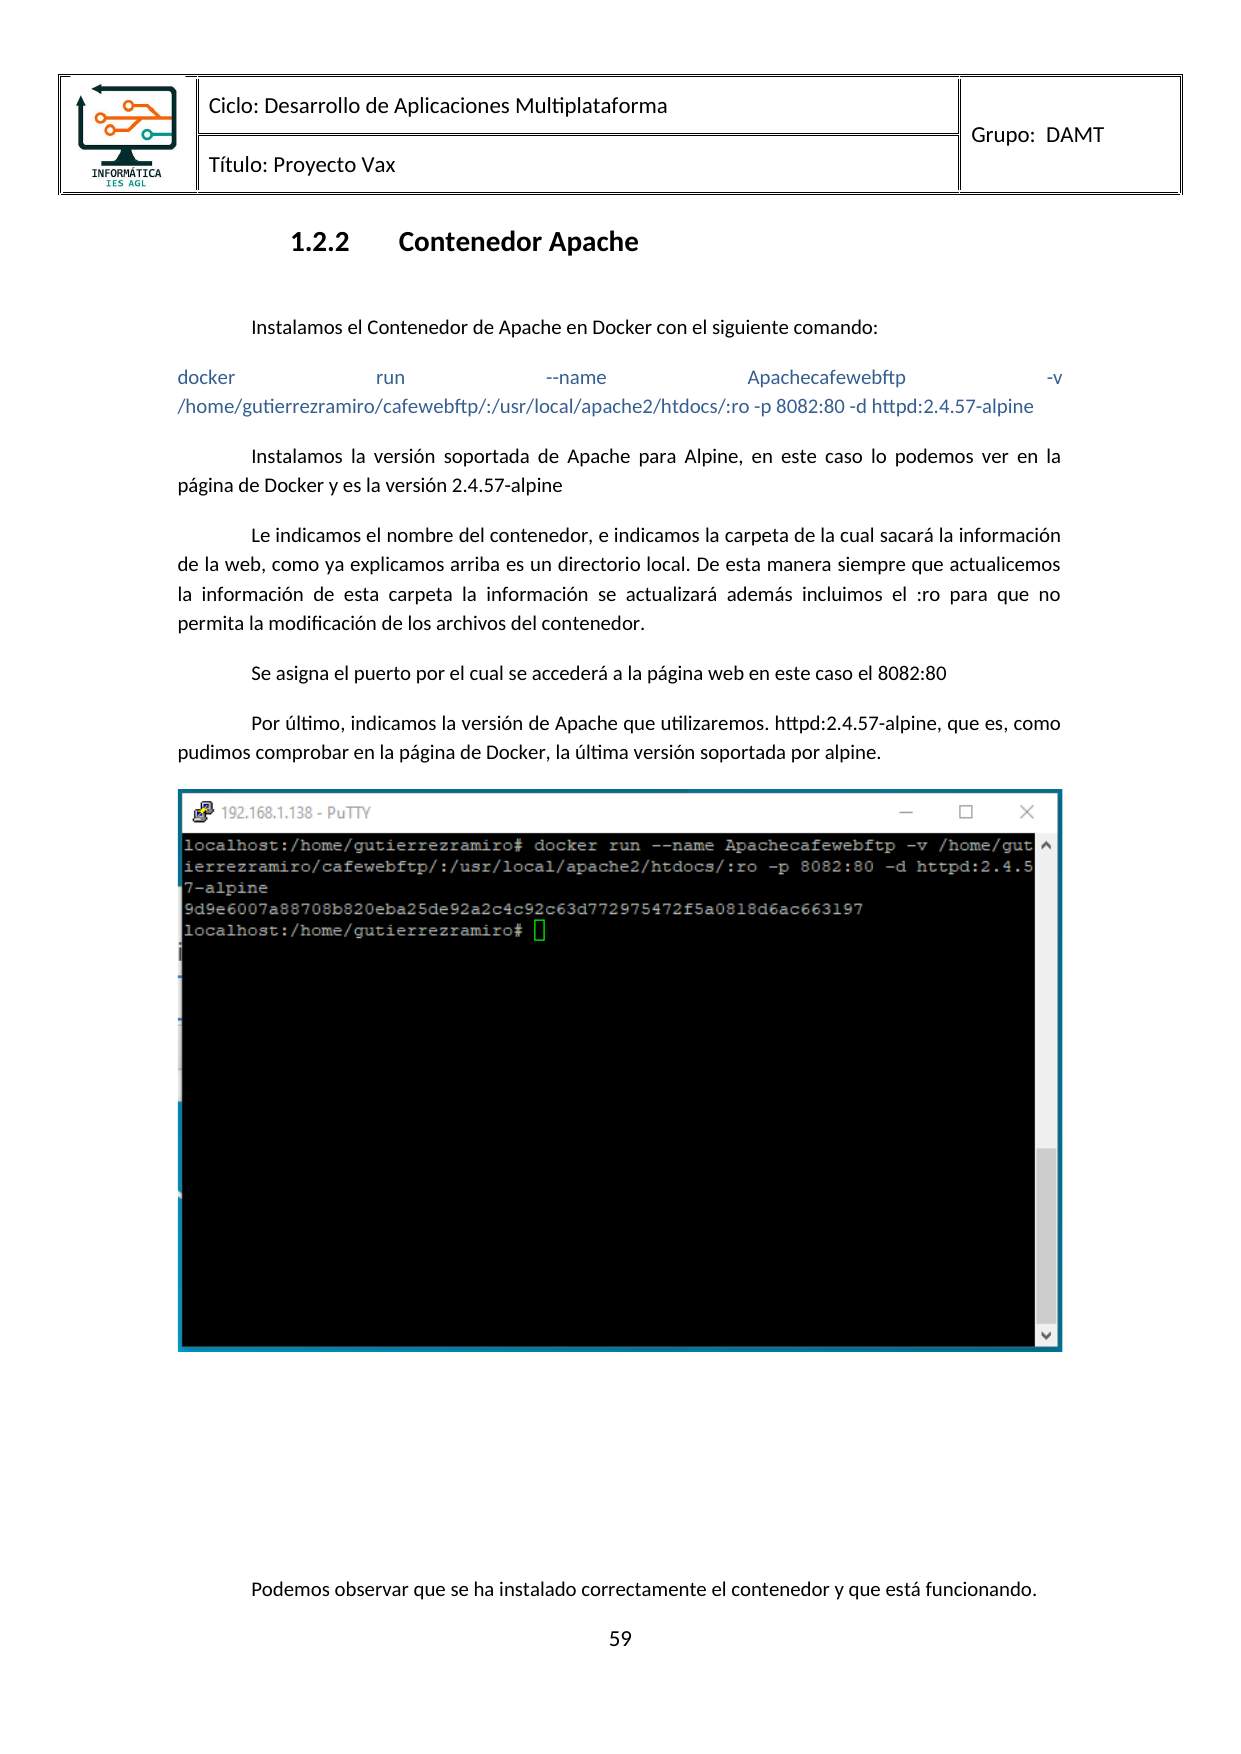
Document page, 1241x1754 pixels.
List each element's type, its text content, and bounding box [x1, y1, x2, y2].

text Le indicamos el nombre del contenedor, e indicamos la carpeta de la cual sacará la información de la web, como ya explicamos arriba es un directorio local. De esta manera siempre que actualicemos la información de esta carpeta la información se actualizará además incluimos el :ro para que no permita la modificación de los archivos del contenedor. [177, 522, 1063, 635]
text docker run --name Apachecafewebftp -v /home/gutierrezramiro/cafewebftp/:/usr/local/apache2/htdocs/:ro -p 8082:80 -d httpd:2.4.57-alpine [177, 364, 1063, 419]
picture [70, 76, 186, 192]
text Instalamos el Contenedor de Apache en Docker con el siguiente comando: [177, 314, 1063, 339]
text Instalamos la versión soportada de Apache para Alpine, en este caso lo podemos ver en la página de Docker y es la versión 2.4.57-alpine [177, 443, 1063, 498]
text Se asigna el puerto por el cual se accederá a la página web en este caso el 8082:80 [177, 660, 1063, 685]
text Por último, indicamos la versión de Apache que utilizaremos. httpd:2.4.57-alpine, que es, como pudimos comprobar en la página de Docker, la última versión soportada por alpine. [177, 710, 1063, 764]
picture [177, 793, 1058, 1347]
subtitle Contenedor Apache [290, 223, 1063, 259]
text Podemos observar que se ha instalado correctamente el contenedor y que está funcionando. [177, 1576, 1063, 1602]
